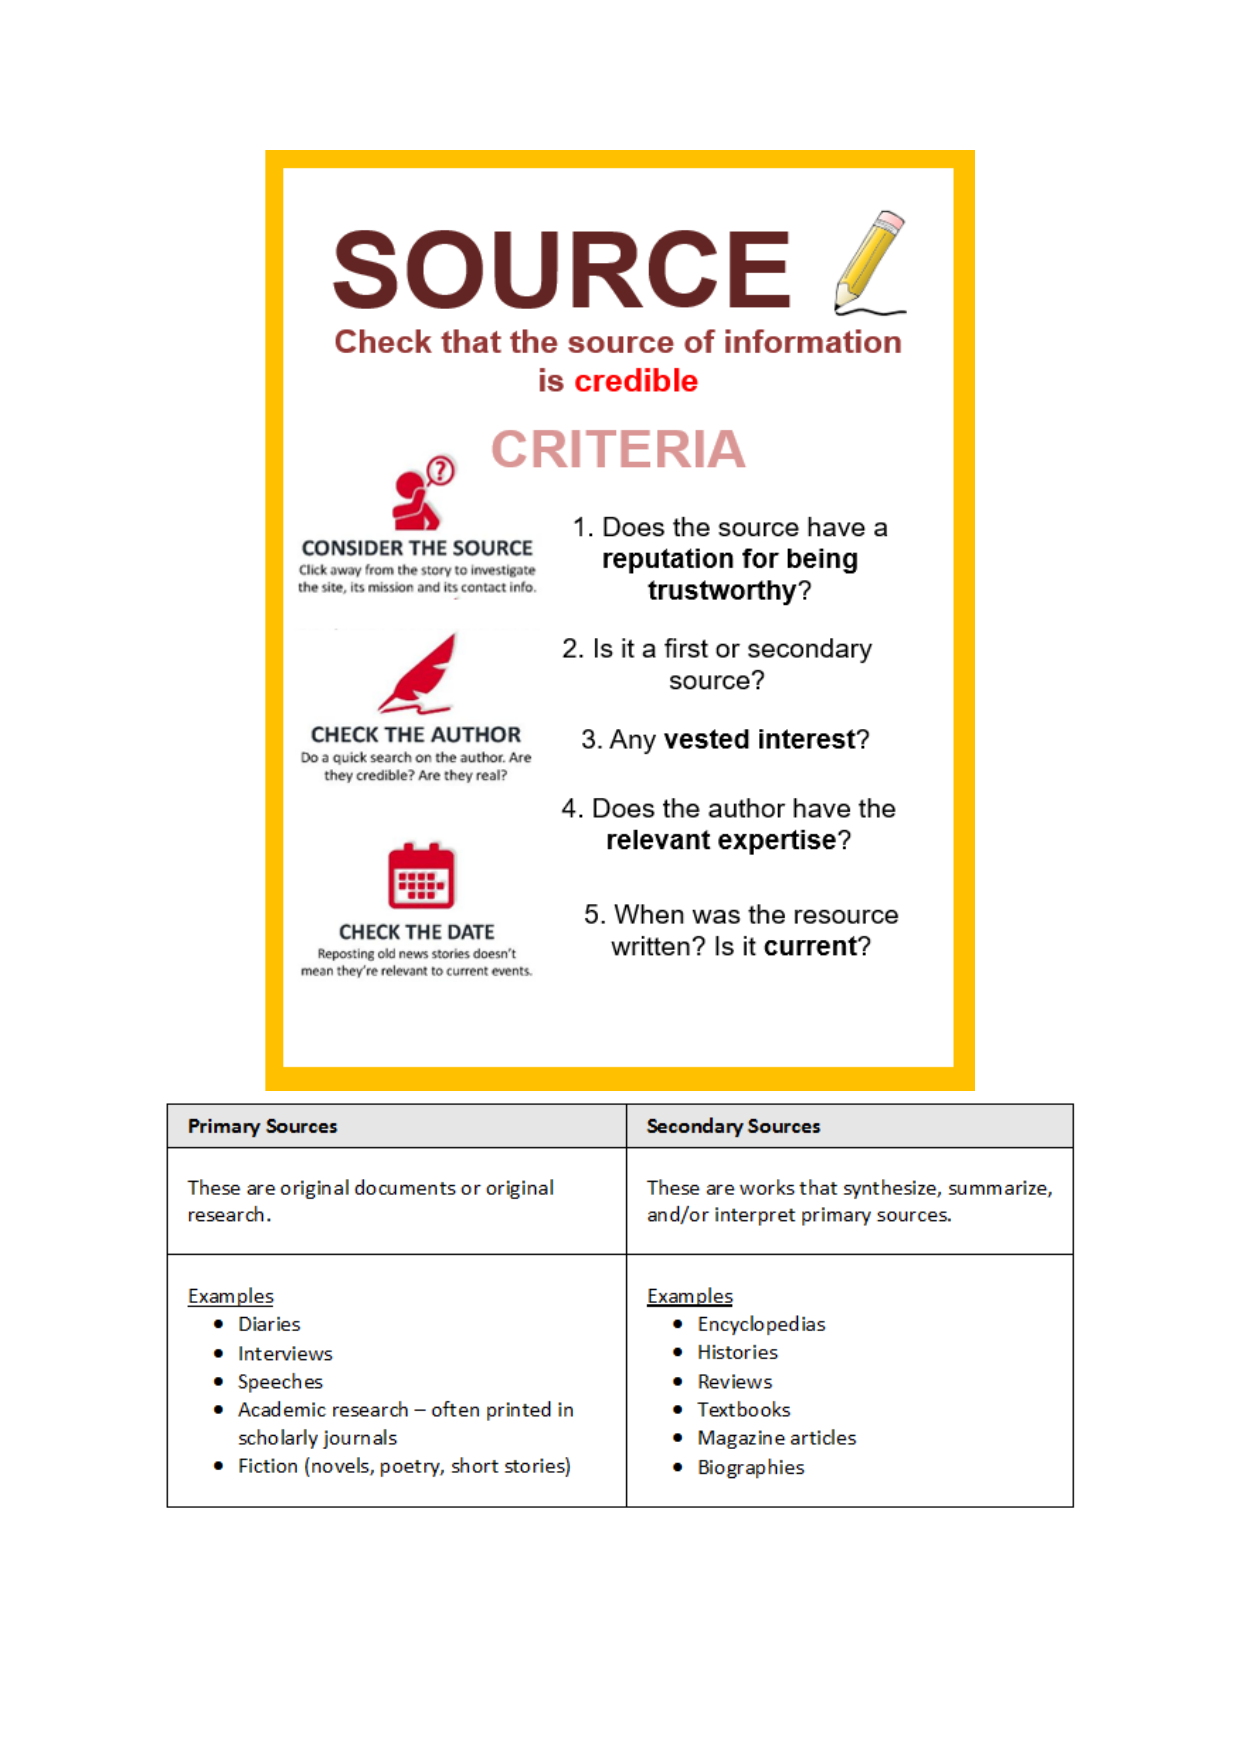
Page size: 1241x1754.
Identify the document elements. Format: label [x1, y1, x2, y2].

picture [150, 150, 1091, 1522]
